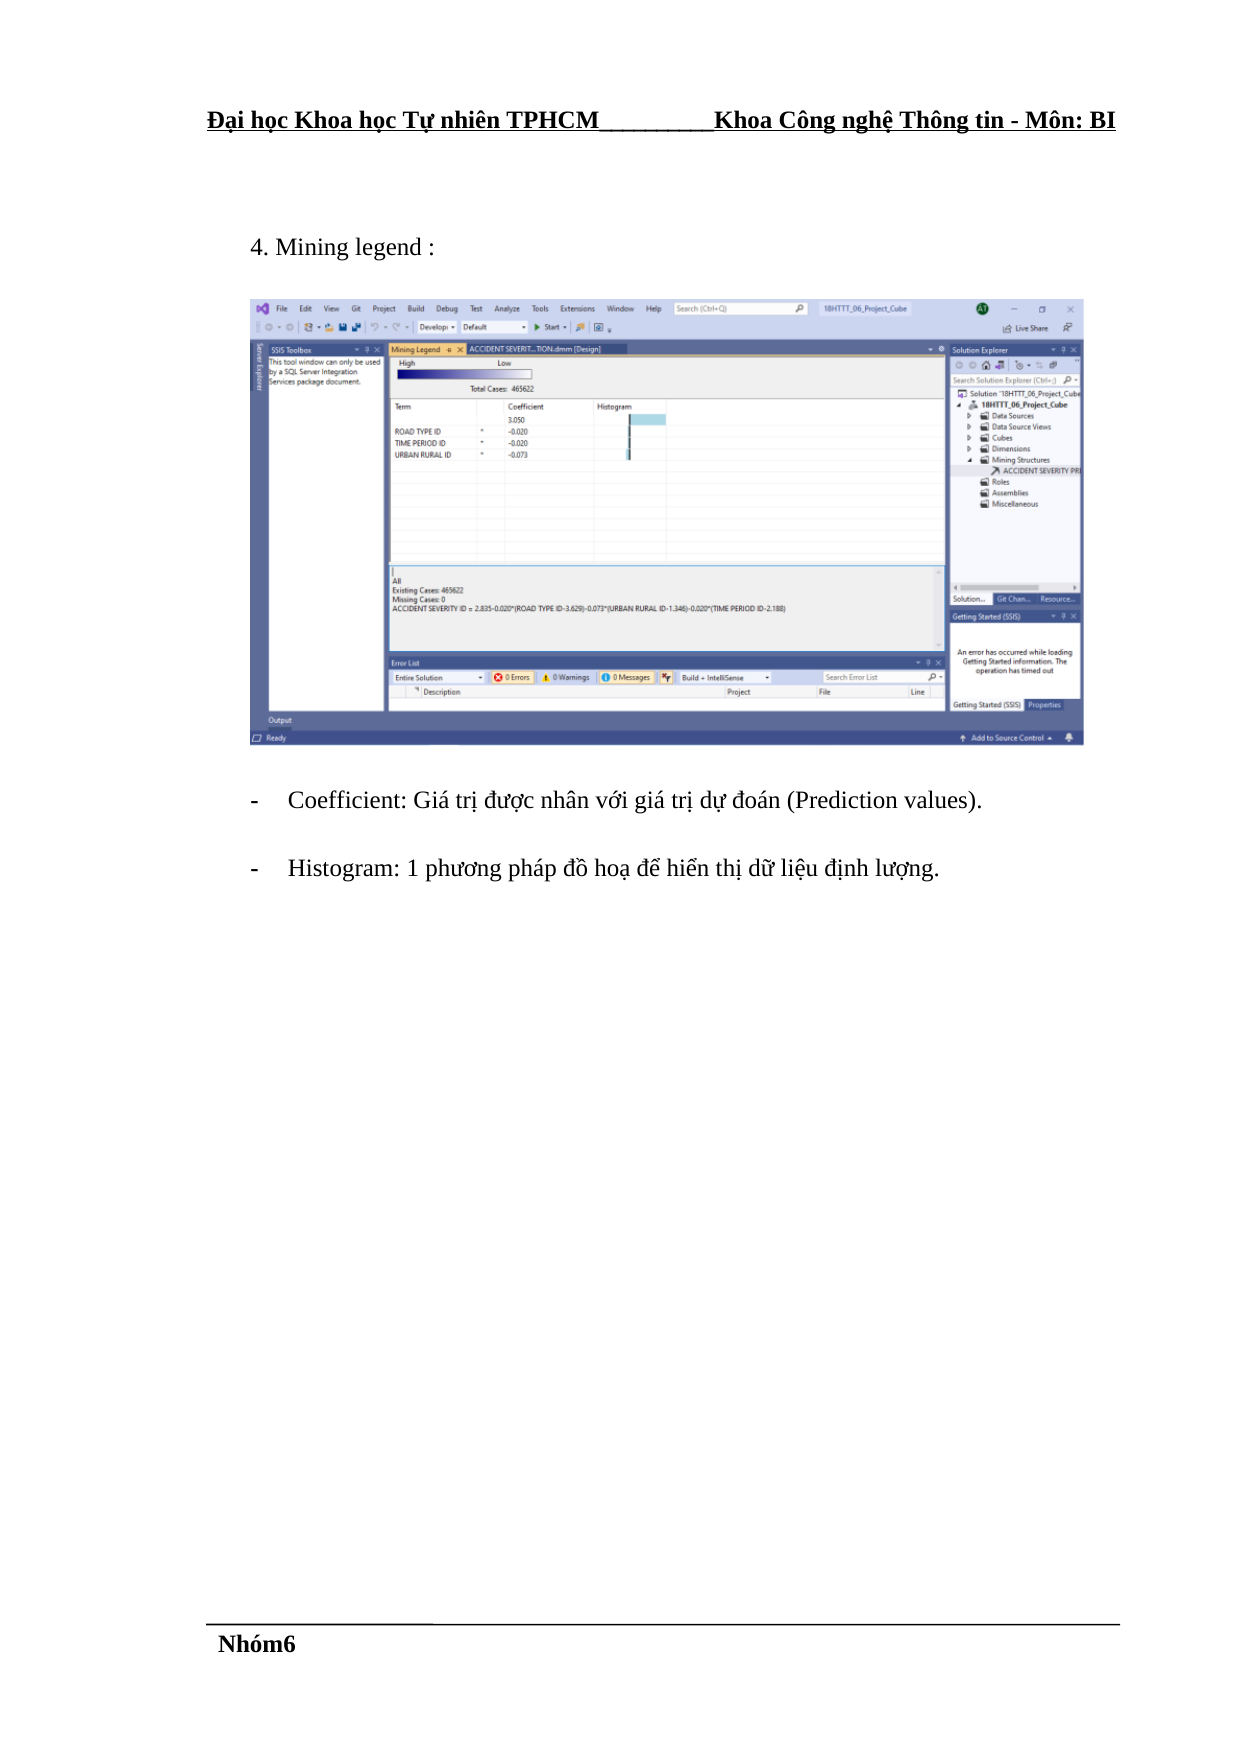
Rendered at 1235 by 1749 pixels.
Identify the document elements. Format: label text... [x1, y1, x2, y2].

subtitle Coefficient: Giá trị được nhân với giá trị dự đoán (Prediction values). [250, 785, 1116, 814]
subtitle Histogram: 1 phương pháp đồ hoạ để hiển thị dữ liệu định lượng. [250, 853, 1116, 882]
subtitle 4. Mining legend : [250, 232, 1116, 260]
picture [250, 299, 1084, 746]
